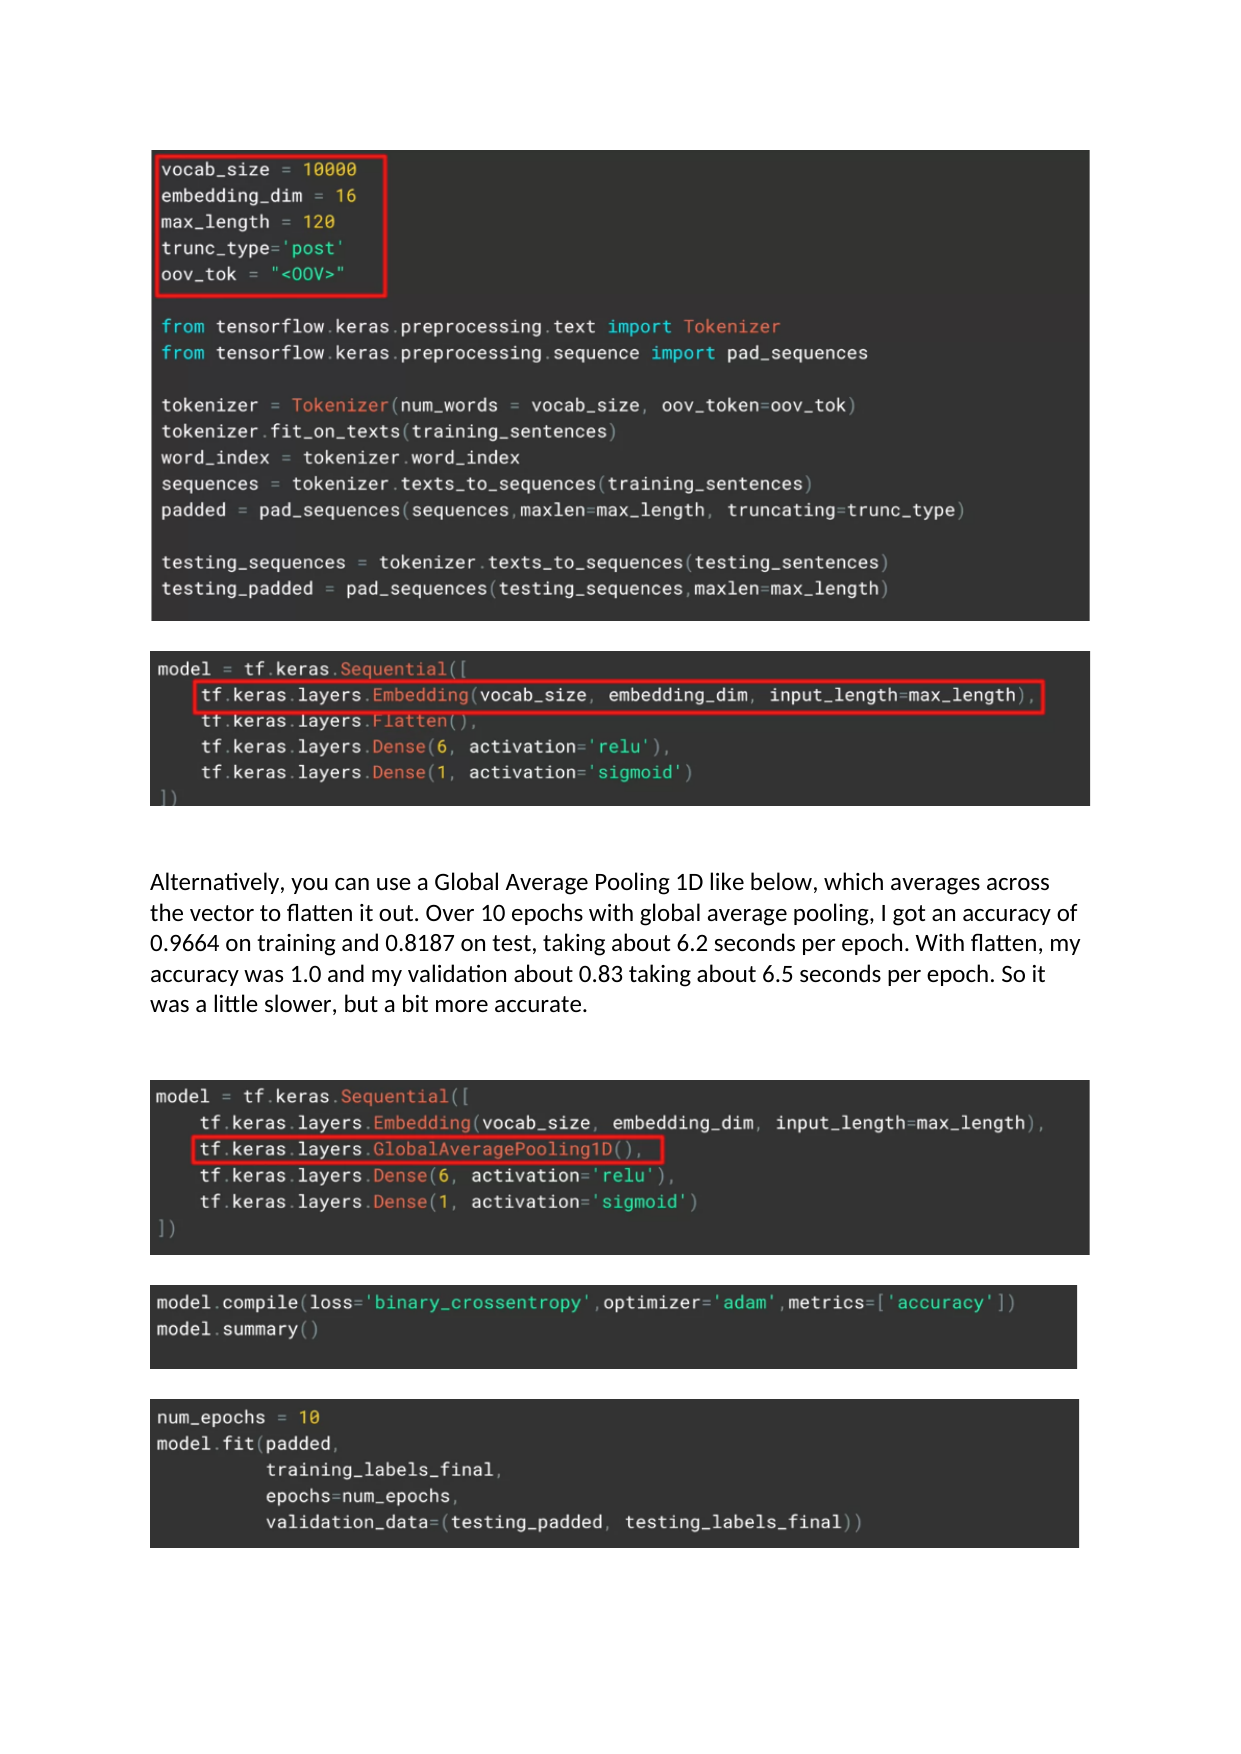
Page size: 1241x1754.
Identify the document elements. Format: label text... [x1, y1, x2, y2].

picture [150, 651, 1091, 806]
picture [150, 1080, 1090, 1255]
picture [150, 150, 1090, 621]
text Alternatively, you can use a Global Average Pooling 1D like below, which averages across the vector to flatten it out. Over 10 epochs with global average pooling, I got an accuracy of 0.9664 on training and 0.8187 on test, taking about 6.2 seconds per epoch. With flatten, my accuracy was 1.0 and my validation about 0.83 taking about 6.5 seconds per epoch. So it was a little slower, but a bit more accurate. [150, 866, 1090, 1019]
picture [150, 1285, 1078, 1369]
picture [150, 1399, 1080, 1548]
